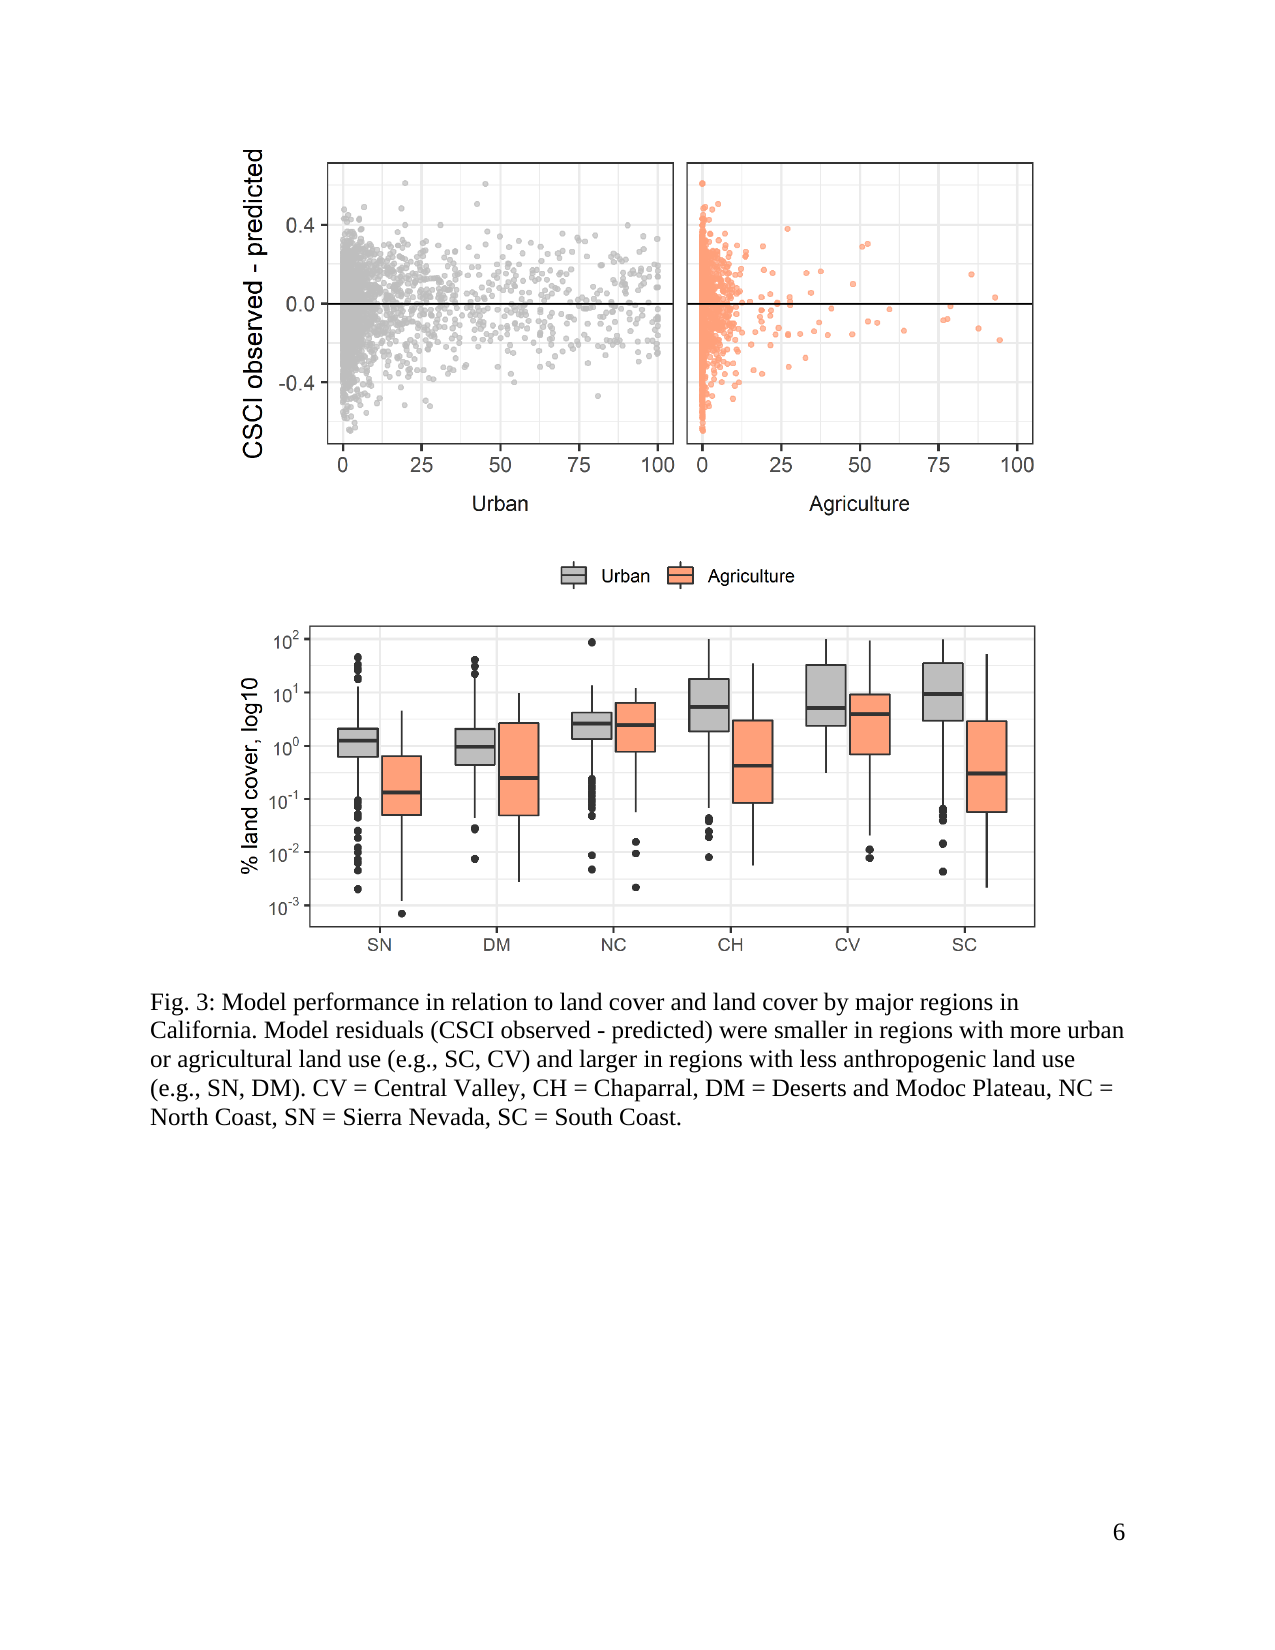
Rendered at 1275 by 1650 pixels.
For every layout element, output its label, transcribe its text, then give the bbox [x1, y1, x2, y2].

text Fig. 3: Model performance in relation to land cover and land cover by major regions in California. Model residuals (CSCI observed - predicted) were smaller in regions with more urban or agricultural land use (e.g., SC, CV) and larger in regions with less anthropogenic land use (e.g., SN, DM). CV = Central Valley, CH = Chaparral, DM = Deserts and Modoc Plateau, NC = North Coast, SN = Sierra Nevada, SC = South Coast. [150, 987, 1125, 1131]
picture [229, 150, 1046, 966]
